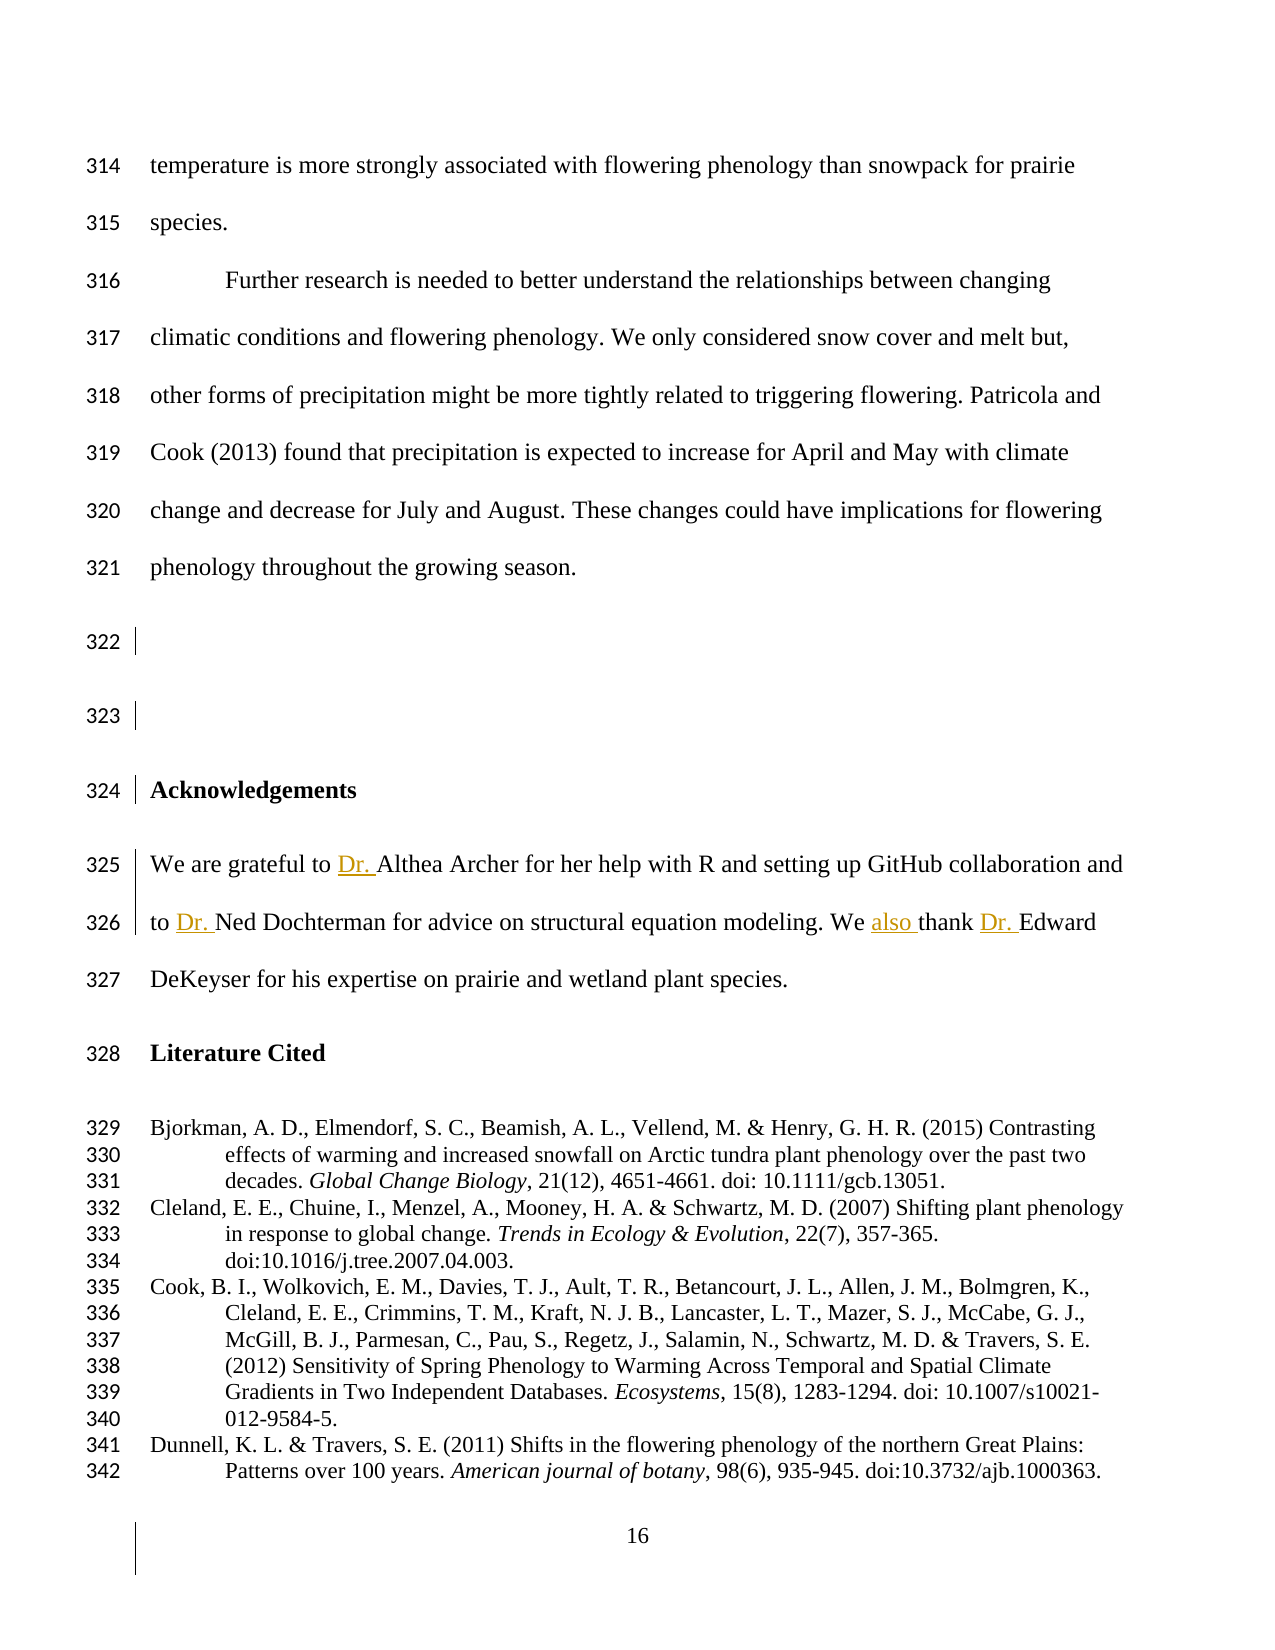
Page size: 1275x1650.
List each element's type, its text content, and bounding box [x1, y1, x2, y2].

text Dunnell, K. L. & Travers, S. E. (2011) Shifts in the flowering phenology of the northern Great Plains: Patterns over 100 years. American journal of botany, 98(6), 935-945. doi:10.3732/ajb.1000363. [150, 1431, 1125, 1484]
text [150, 150, 1125, 236]
text Bjorkman, A. D., Elmendorf, S. C., Beamish, A. L., Vellend, M. & Henry, G. H. R. (2015) Contrasting effects of warming and increased snowfall on Arctic tundra plant phenology over the past two decades. Global Change Biology, 21(12), 4651-4661. doi: 10.1111/gcb.13051. [150, 1112, 1125, 1194]
text Literature Cited [150, 1038, 1125, 1067]
text Cleland, E. E., Chuine, I., Menzel, A., Mooney, H. A. & Schwartz, M. D. (2007) Shifting plant phenology in response to global change. Trends in Ecology & Evolution, 22(7), 357-365. doi:10.1016/j.tree.2007.04.003. [150, 1194, 1125, 1273]
text Cook, B. I., Wolkovich, E. M., Davies, T. J., Ault, T. R., Betancourt, J. L., Allen, J. M., Bolmgren, K., Cleland, E. E., Crimmins, T. M., Kraft, N. J. B., Lancaster, L. T., Mazer, S. J., McCabe, G. J., McGill, B. J., Parmesan, C., Pau, S., Regetz, J., Salamin, N., Schwartz, M. D. & Travers, S. E. (2012) Sensitivity of Spring Phenology to Warming Across Temporal and Spatial Climate Gradients in Two Independent Databases. Ecosystems, 15(8), 1283-1294. doi: 10.1007/s10021-012-9584-5. [150, 1273, 1125, 1431]
text We are grateful to Althea Archer for her help with R and setting up GitHub collaboration and to Ned Dochterman for advice on structural equation modeling. We thank Edward DeKeyser for his expertise on prairie and wetland plant species. [150, 849, 1125, 993]
text Acknowledgements [150, 775, 1125, 804]
text Further research is needed to better understand the relationships between changing climatic conditions and flowering phenology. We only considered snow cover and melt but, other forms of precipitation might be more tightly related to triggering flowering. Patricola and Cook (2013) found that precipitation is expected to increase for April and May with climate change and decrease for July and August. These changes could have implications for flowering phenology throughout the growing season. [150, 265, 1125, 581]
